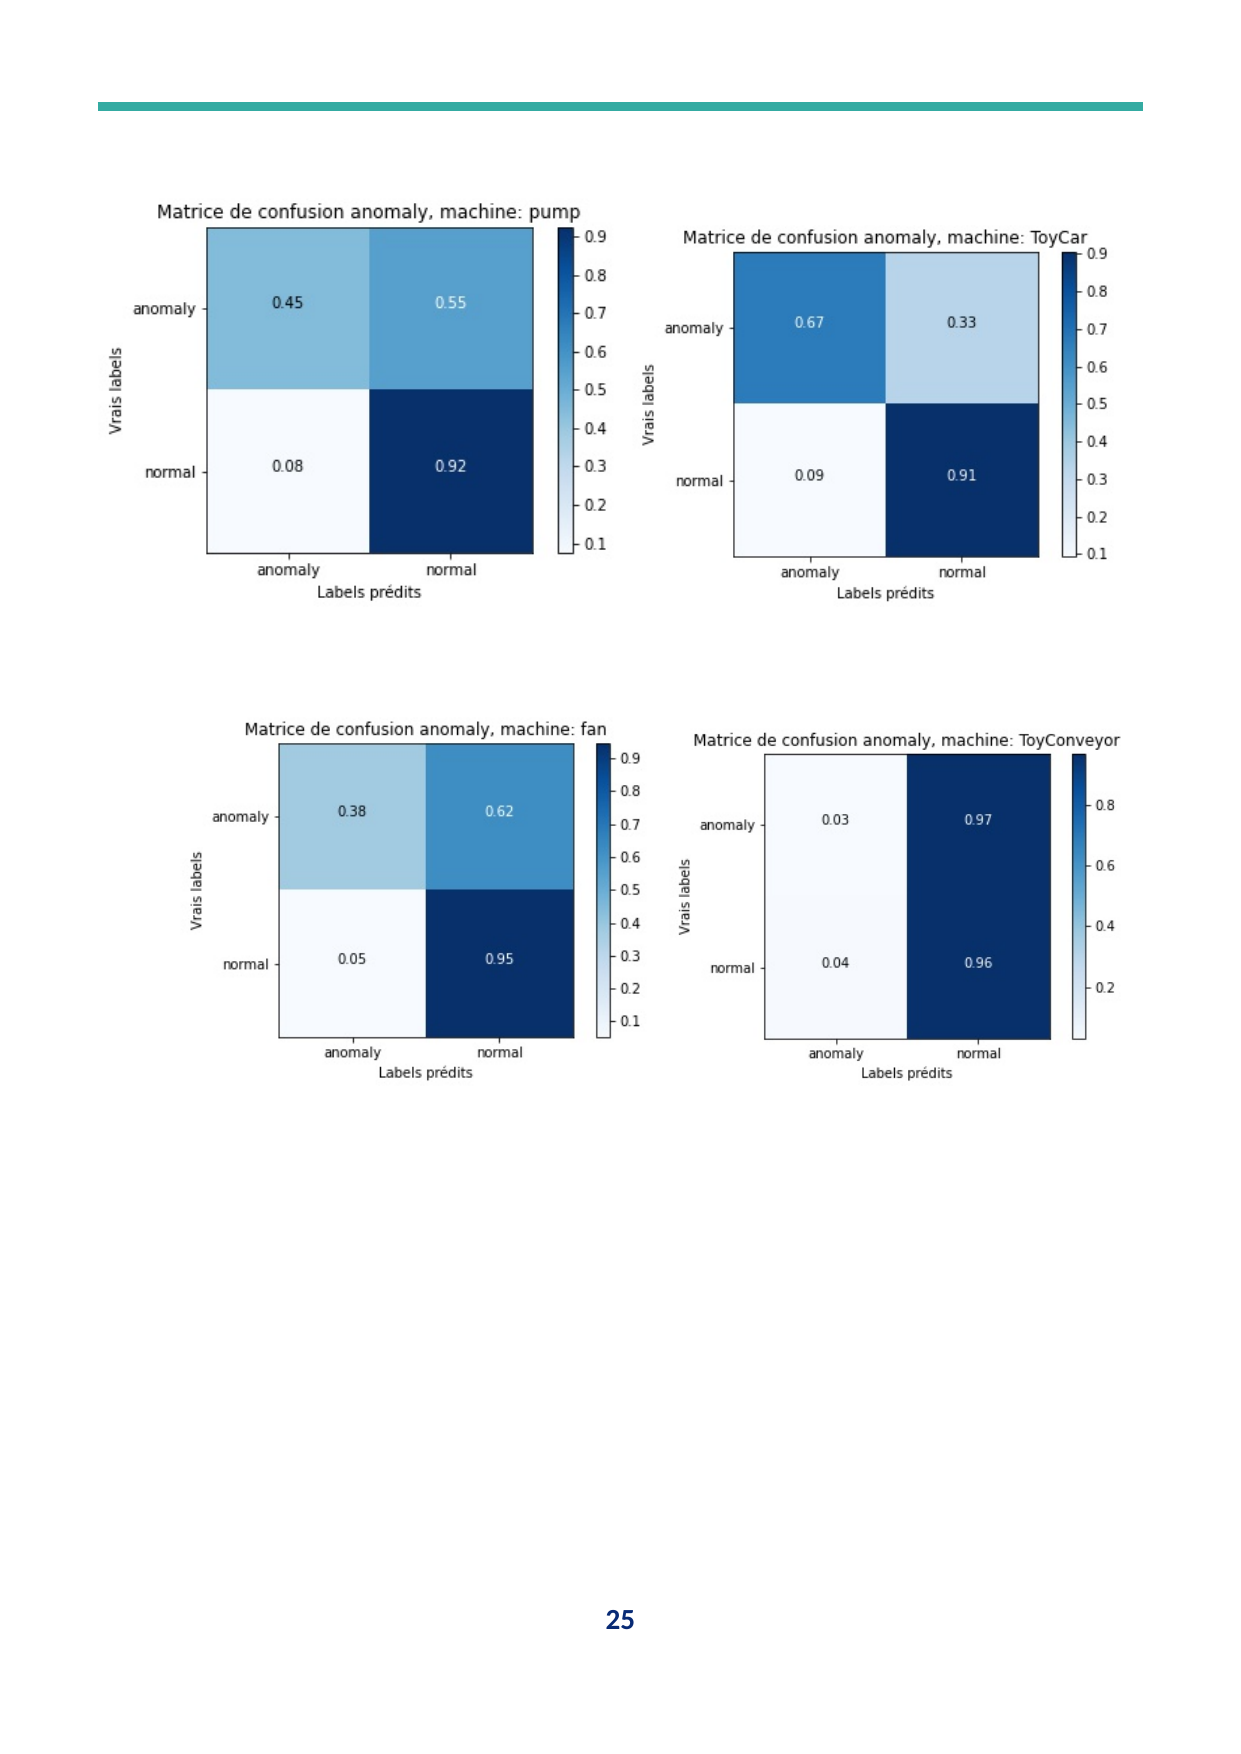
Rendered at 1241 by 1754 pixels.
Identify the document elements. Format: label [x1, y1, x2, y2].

picture [97, 192, 1134, 607]
picture [172, 696, 1136, 1086]
